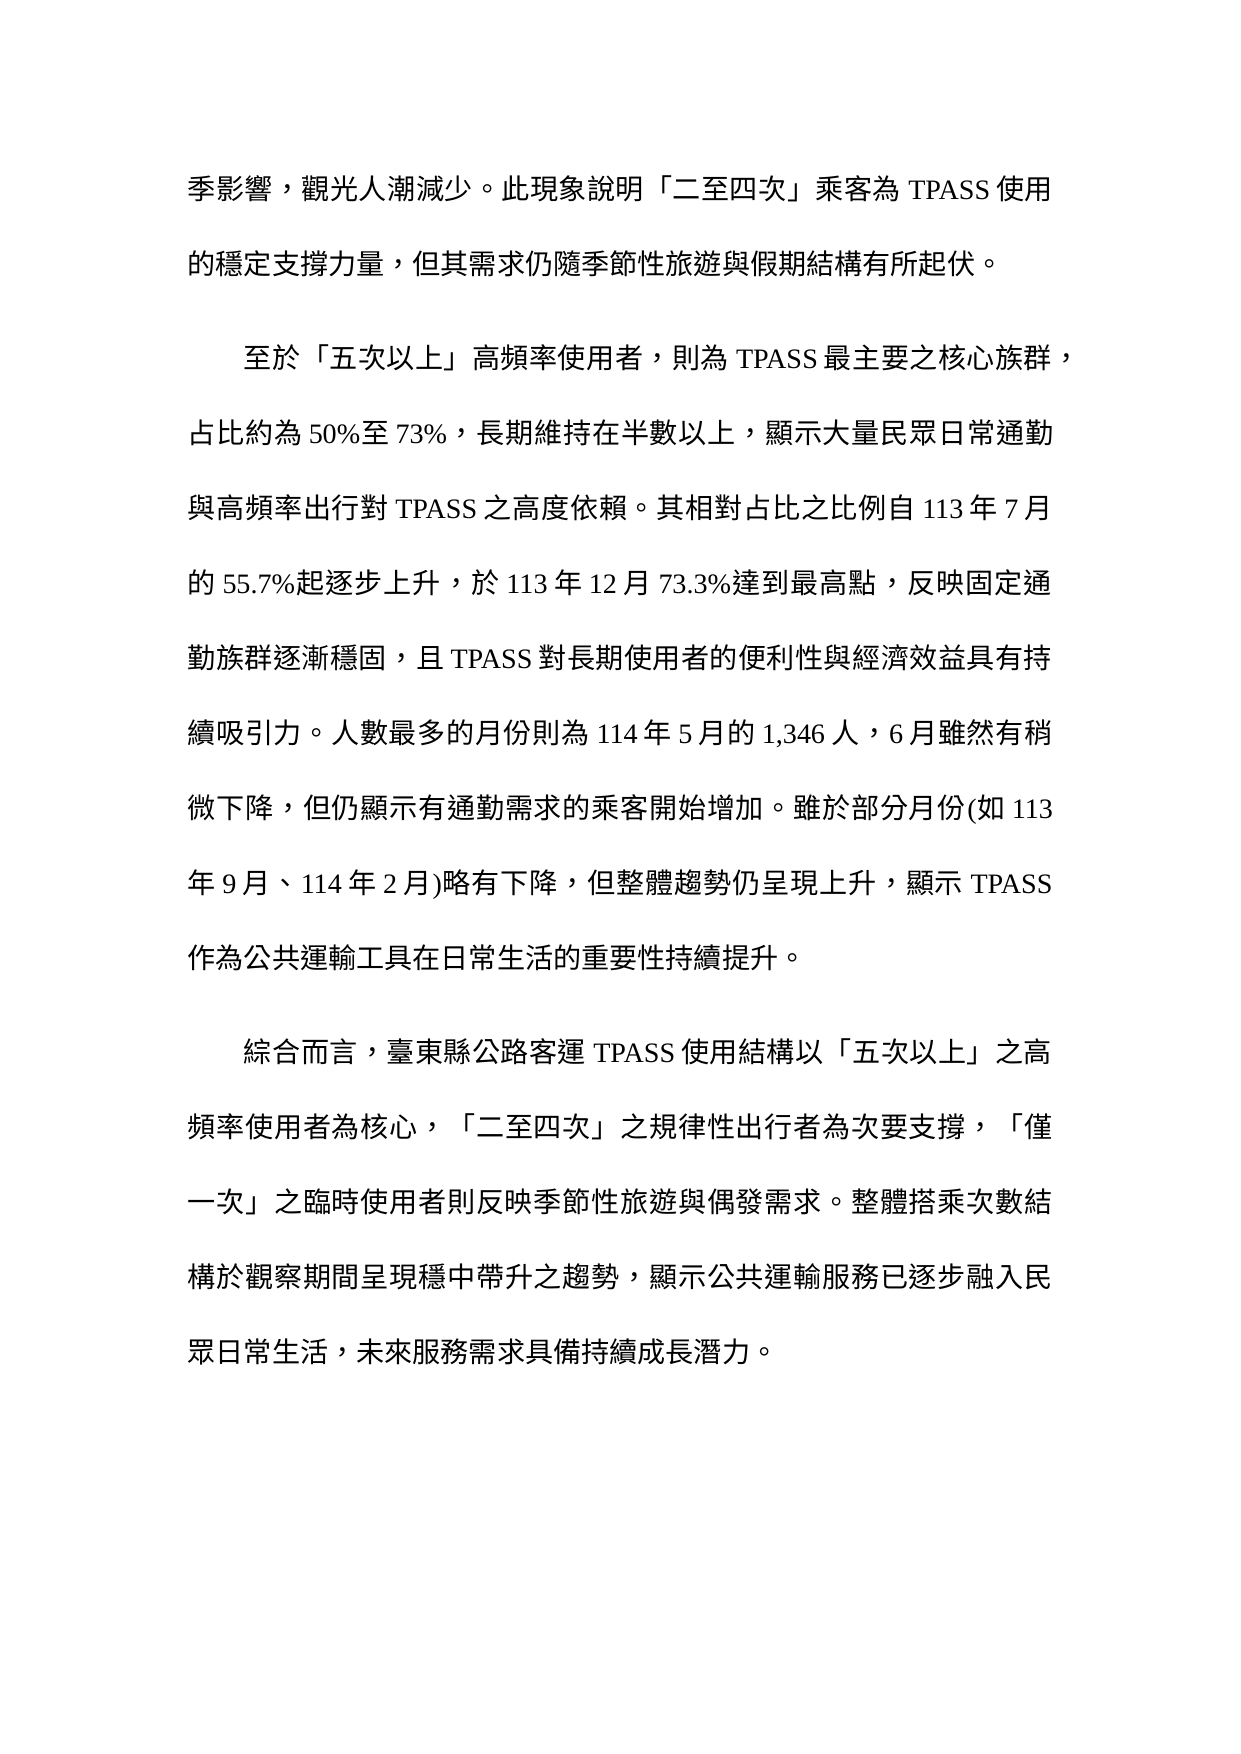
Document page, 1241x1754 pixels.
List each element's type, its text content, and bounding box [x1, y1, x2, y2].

text 綜合而言，臺東縣公路客運TPASS使用結構以「五次以上」之高頻率使用者為核心，「二至四次」之規律性出行者為次要支撐，「僅一次」之臨時使用者則反映季節性旅遊與偶發需求。整體搭乘次數結構於觀察期間呈現穩中帶升之趨勢，顯示公共運輸服務已逐步融入民眾日常生活，未來服務需求具備持續成長潛力。 [187, 1012, 1053, 1387]
text 至於「五次以上」高頻率使用者，則為TPASS最主要之核心族群，占比約為50%至73%，長期維持在半數以上，顯示大量民眾日常通勤與高頻率出行對TPASS之高度依賴。其相對占比之比例自113年7月的55.7%起逐步上升，於113年12月73.3%達到最高點，反映固定通勤族群逐漸穩固，且TPASS對長期使用者的便利性與經濟效益具有持續吸引力。人數最多的月份則為114年5月的1,346人，6月雖然有稍微下降，但仍顯示有通勤需求的乘客開始增加。雖於部分月份(如113年9月、114年2月)略有下降，但整體趨勢仍呈現上升，顯示TPASS作為公共運輸工具在日常生活的重要性持續提升。 [187, 319, 1053, 994]
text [187, 150, 1053, 300]
